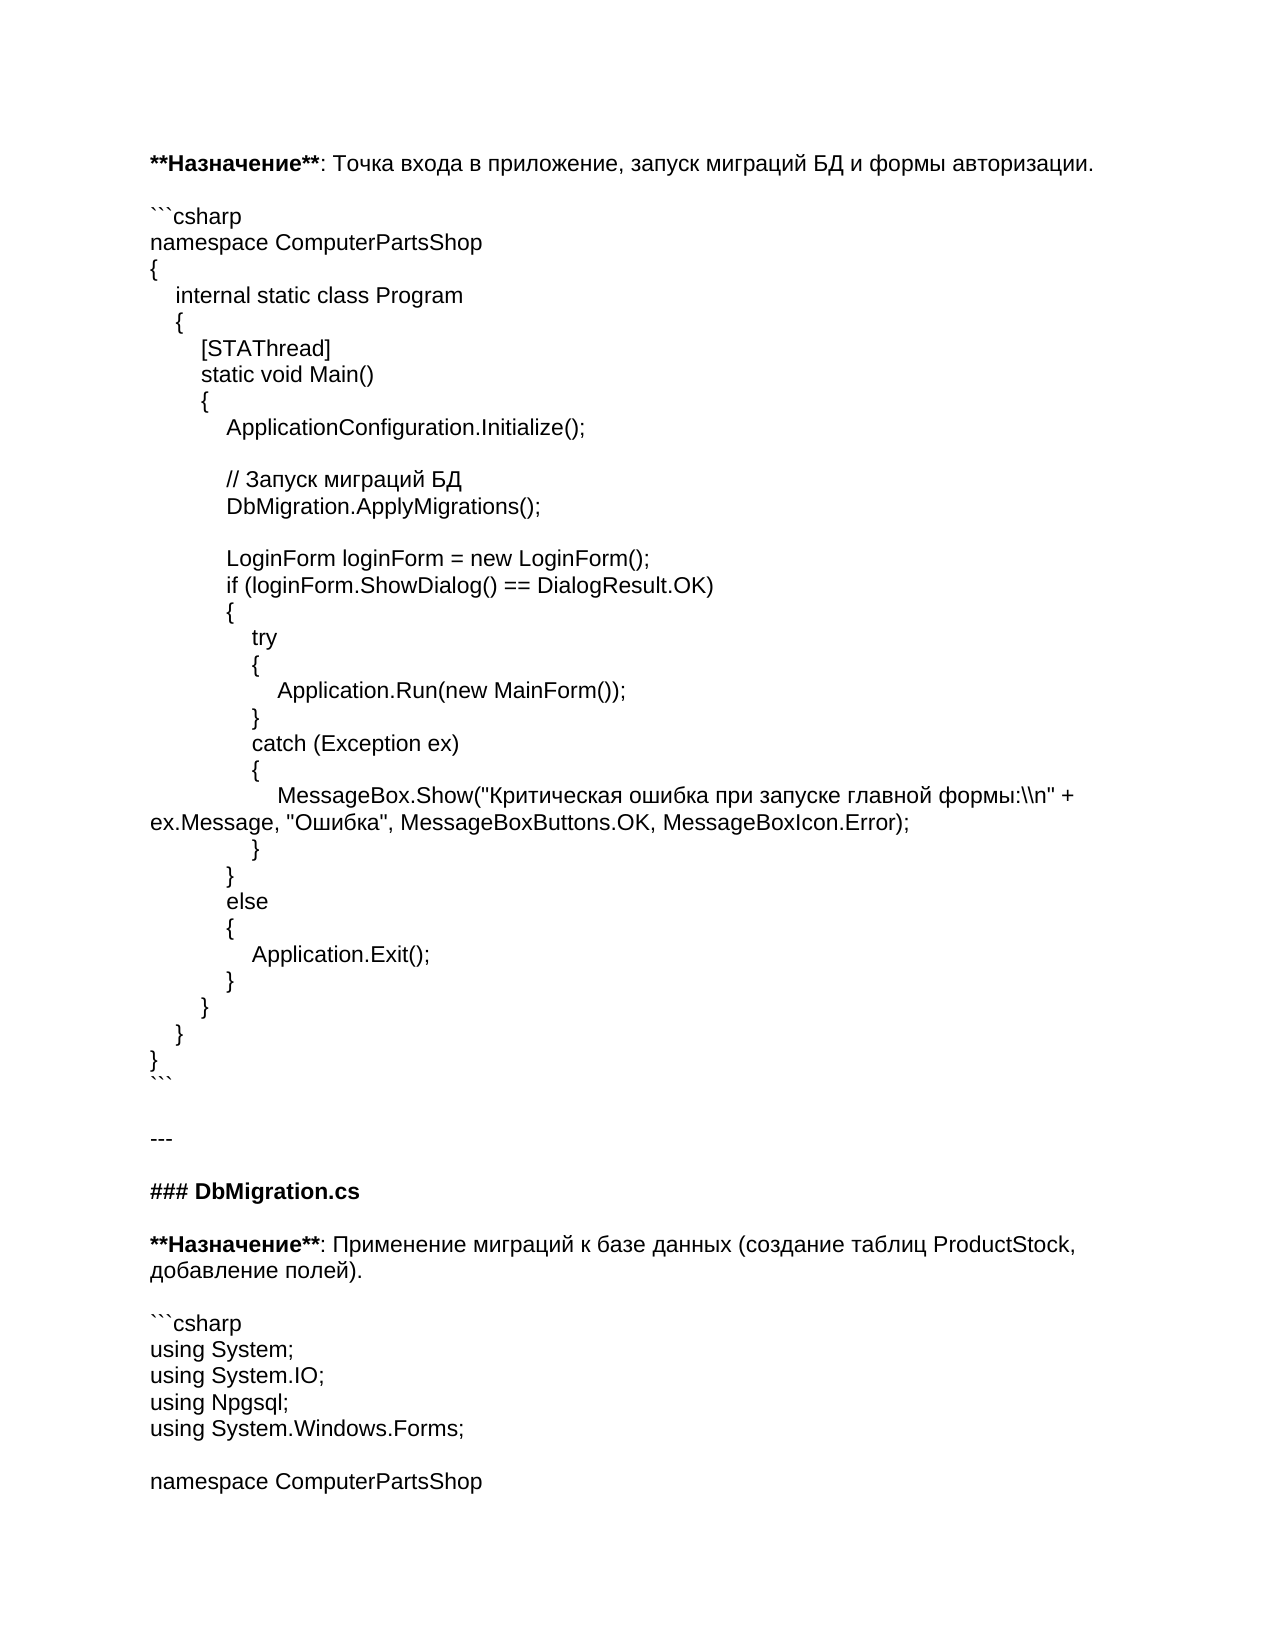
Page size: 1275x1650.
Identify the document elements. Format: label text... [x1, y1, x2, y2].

text namespace ComputerPartsShop [150, 1468, 1125, 1494]
text { [150, 387, 1125, 413]
text Application.Run(new MainForm()); [150, 677, 1125, 703]
text Application.Exit(); [150, 941, 1125, 967]
text } [150, 993, 1125, 1020]
text ``` [150, 1072, 1125, 1099]
text MessageBox.Show("Критическая ошибка при запуске главной формы:\\n" + ex.Message, "Ошибка", MessageBoxButtons.OK, MessageBoxIcon.Error); [150, 782, 1125, 835]
text **Назначение**: Применение миграций к базе данных (создание таблиц ProductStock, добавление полей). [150, 1231, 1125, 1283]
text **Назначение**: Точка входа в приложение, запуск миграций БД и формы авторизации. [150, 150, 1125, 176]
text internal static class Program [150, 282, 1125, 308]
text try [150, 624, 1125, 651]
text { [150, 598, 1125, 624]
text { [150, 255, 1125, 282]
text else [150, 888, 1125, 914]
text catch (Exception ex) [150, 730, 1125, 756]
text } [150, 862, 1125, 888]
text { [150, 914, 1125, 941]
text if (loginForm.ShowDialog() == DialogResult.OK) [150, 572, 1125, 598]
text } [150, 703, 1125, 730]
text { [150, 651, 1125, 677]
text } [150, 1046, 1125, 1072]
text ### DbMigration.cs [150, 1178, 1125, 1204]
text namespace ComputerPartsShop [150, 229, 1125, 255]
text using System.IO; [150, 1362, 1125, 1389]
text LoginForm loginForm = new LoginForm(); [150, 545, 1125, 572]
text using System.Windows.Forms; [150, 1415, 1125, 1441]
text } [150, 967, 1125, 993]
text } [150, 1020, 1125, 1046]
text [STAThread] [150, 334, 1125, 361]
text ```csharp [150, 1309, 1125, 1336]
text DbMigration.ApplyMigrations(); [150, 493, 1125, 519]
text --- [150, 1125, 1125, 1151]
text static void Main() [150, 361, 1125, 387]
text // Запуск миграций БД [150, 466, 1125, 493]
text { [150, 308, 1125, 334]
text } [150, 835, 1125, 862]
text using Npgsql; [150, 1389, 1125, 1415]
text ```csharp [150, 203, 1125, 229]
text using System; [150, 1336, 1125, 1362]
text { [150, 756, 1125, 782]
text ApplicationConfiguration.Initialize(); [150, 413, 1125, 440]
